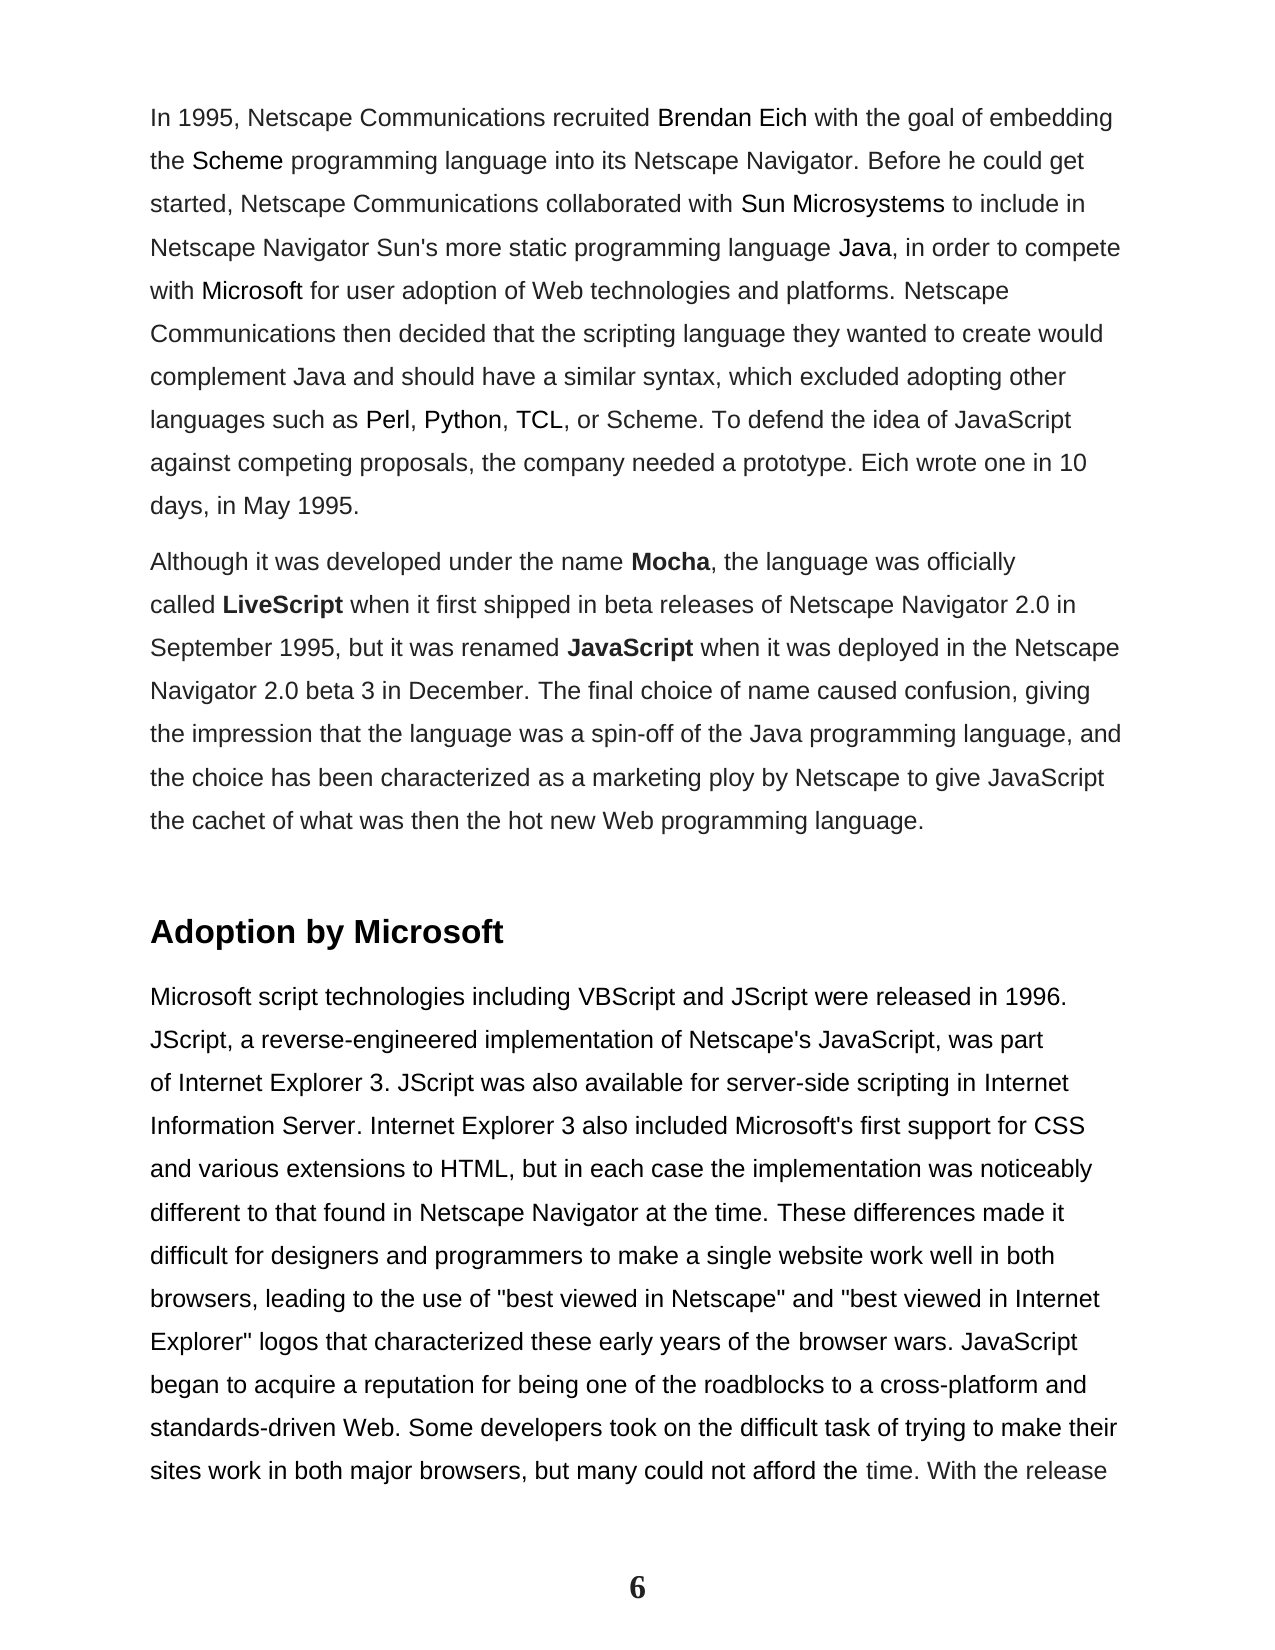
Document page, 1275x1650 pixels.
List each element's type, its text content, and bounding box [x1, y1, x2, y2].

text Although it was developed under the name Mocha, the language was officially called LiveScript when it first shipped in beta releases of Netscape Navigator 2.0 in September 1995, but it was renamed JavaScript when it was deployed in the Netscape Navigator 2.0 beta 3 in December. The final choice of name caused confusion, giving the impression that the language was a spin-off of the Java programming language, and the choice has been characterized as a marketing ploy by Netscape to give JavaScript the cachet of what was then the hot new Web programming language. [150, 547, 1125, 834]
text Microsoft script technologies including VBScript and JScript were released in 1996. JScript, a reverse-engineered implementation of Netscape's JavaScript, was part of Internet Explorer 3. JScript was also available for server-side scripting in Internet Information Server. Internet Explorer 3 also included Microsoft's first support for CSS and various extensions to HTML, but in each case the implementation was noticeably different to that found in Netscape Navigator at the time. These differences made it difficult for designers and programmers to make a single website work well in both browsers, leading to the use of "best viewed in Netscape" and "best viewed in Internet Explorer" logos that characterized these early years of the browser wars. JavaScript began to acquire a reputation for being one of the roadblocks to a cross-platform and standards-driven Web. Some developers took on the difficult task of trying to make their sites work in both major browsers, but many could not afford the time. With the release [150, 982, 1125, 1485]
text In 1995, Netscape Communications recruited Brendan Eich with the goal of embedding the Scheme programming language into its Netscape Navigator. Before he could get started, Netscape Communications collaborated with Sun Microsystems to include in Netscape Navigator Sun's more static programming language Java, in order to compete with Microsoft for user adoption of Web technologies and platforms. Netscape Communications then decided that the scripting language they wanted to create would complement Java and should have a similar syntax, which excluded adopting other languages such as Perl, Python, TCL, or Scheme. To defend the idea of JavaScript against competing proposals, the company needed a prototype. Eich wrote one in 10 days, in May 1995. [150, 103, 1125, 520]
text 6 [150, 1568, 1125, 1606]
text Adoption by Microsoft [150, 912, 1125, 950]
